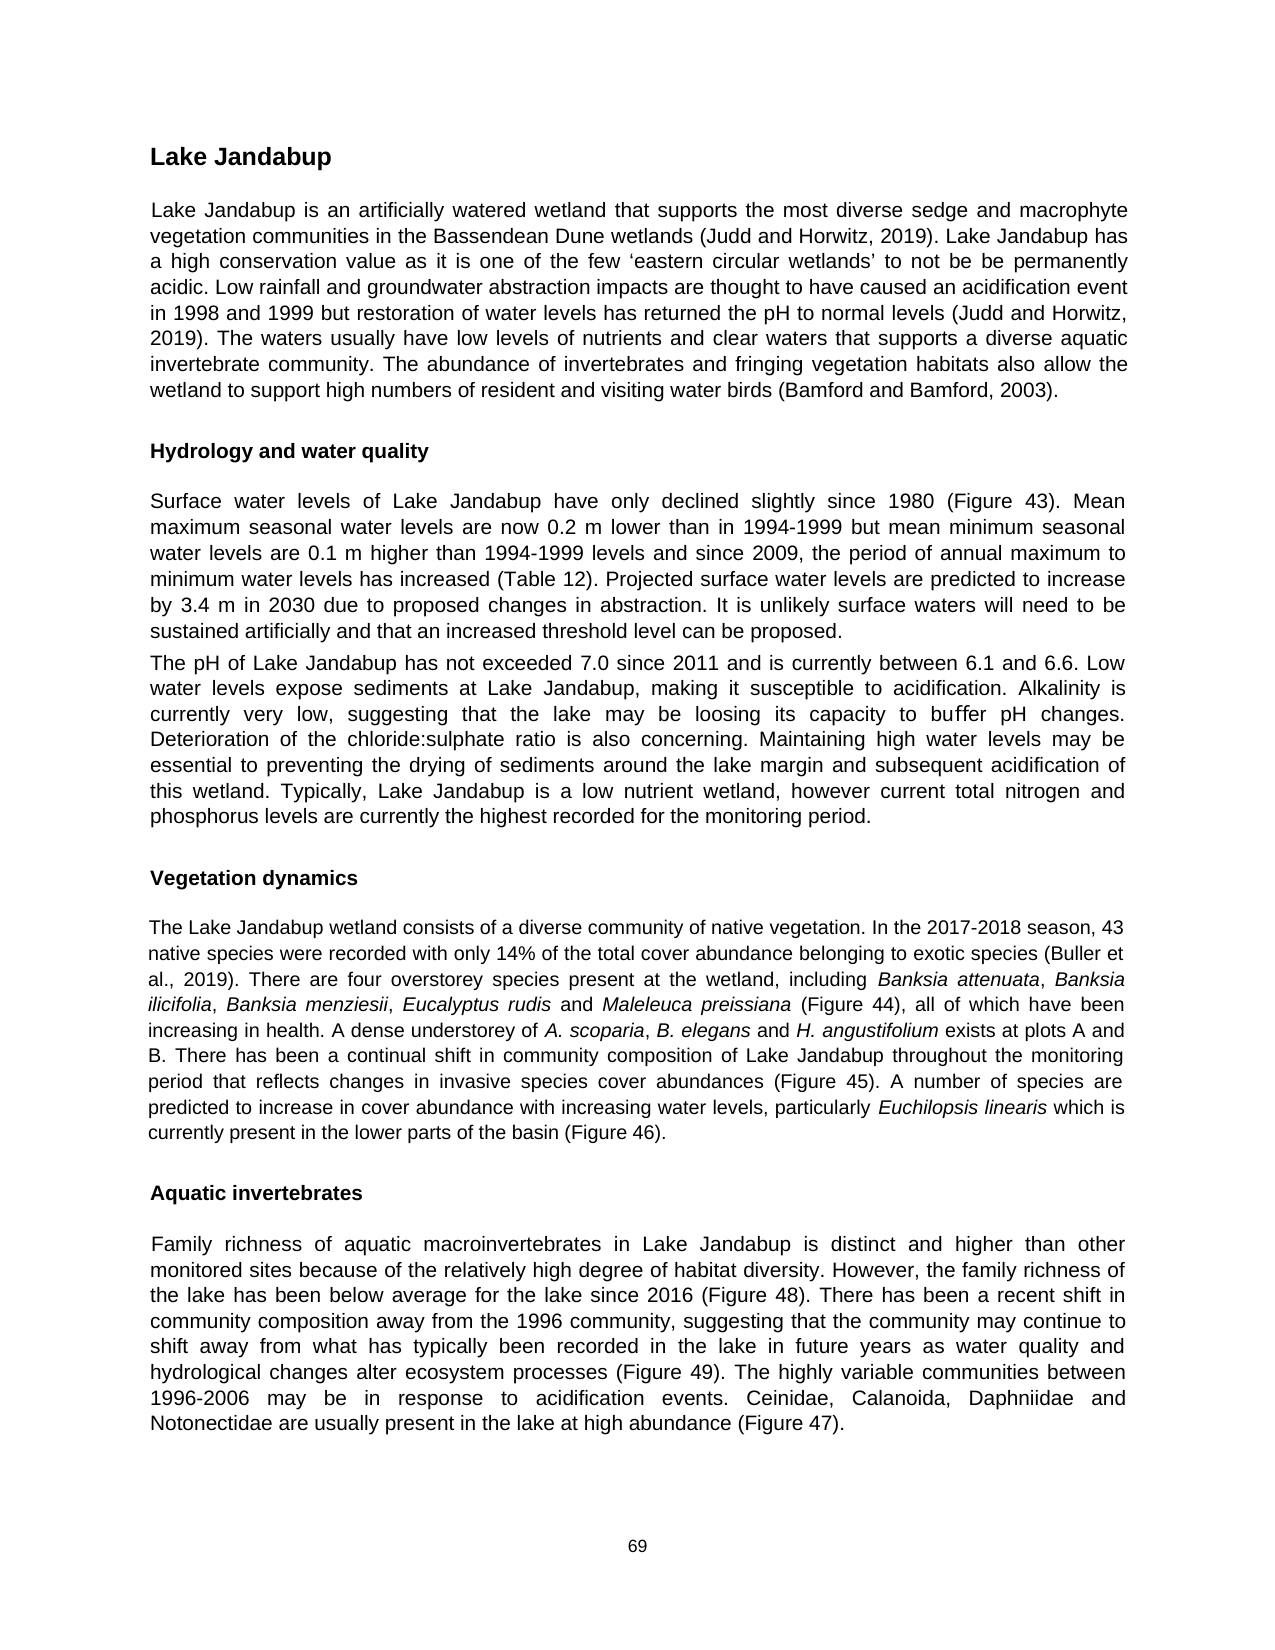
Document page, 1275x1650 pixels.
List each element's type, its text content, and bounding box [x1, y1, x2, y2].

text Family richness of aquatic macroinvertebrates in Lake Jandabup is distinct and higher than other monitored sites because of the relatively high degree of habitat diversity. However, the family richness of the lake has been below average for the lake since 2016 (Figure 48). There has been a recent shift in community composition away from the 1996 community, suggesting that the community may continue to shift away from what has typically been recorded in the lake in future years as water quality and hydrological changes alter ecosystem processes (Figure 49). The highly variable communities between 1996-2006 may be in response to acidification events. Ceinidae, Calanoida, Daphniidae and Notonectidae are usually present in the lake at high abundance (Figure 47). [150, 1232, 1127, 1435]
text Hydrology and water quality [150, 438, 1129, 462]
text Lake Jandabup is an artificially watered wetland that supports the most diverse sedge and macrophyte vegetation communities in the Bassendean Dune wetlands (Judd and Horwitz, 2019). Lake Jandabup has a high conservation value as it is one of the few ‘eastern circular wetlands’ to not be be permanently acidic. Low rainfall and groundwater abstraction impacts are thought to have caused an acidification event in 1998 and 1999 but restoration of water levels has returned the pH to normal levels (Judd and Horwitz, 2019). The waters usually have low levels of nutrients and clear waters that supports a diverse aquatic invertebrate community. The abundance of invertebrates and fringing vegetation habitats also allow the wetland to support high numbers of resident and visiting water birds (Bamford and Bamford, 2003). [150, 198, 1129, 401]
text Surface water levels of Lake Jandabup have only declined slightly since 1980 (Figure 43). Mean maximum seasonal water levels are now 0.2 m lower than in 1994-1999 but mean minimum seasonal water levels are 0.1 m higher than 1994-1999 levels and since 2009, the period of annual maximum to minimum water levels has increased (Table 12). Projected surface water levels are predicted to increase by 3.4 m in 2030 due to proposed changes in abstraction. It is unlikely surface waters will need to be sustained artificially and that an increased threshold level can be proposed. [150, 489, 1127, 642]
text Vegetation dynamics [150, 865, 1129, 889]
text The Lake Jandabup wetland consists of a diverse community of native vegetation. In the 2017-2018 season, 43 native species were recorded with only 14% of the total cover abundance belonging to exotic species (Buller et al., 2019). There are four overstorey species present at the wetland, including Banksia attenuata, Banksia ilicifolia, Banksia menziesii, Eucalyptus rudis and Maleleuca preissiana (Figure 44), all of which have been increasing in health. A dense understorey of A. scoparia, B. elegans and H. angustifolium exists at plots A and B. There has been a continual shift in community composition of Lake Jandabup throughout the monitoring period that reflects changes in invasive species cover abundances (Figure 45). A number of species are predicted to increase in cover abundance with increasing water levels, particularly Euchilopsis linearis which is currently present in the lower parts of the basin (Figure 46). [148, 916, 1125, 1144]
text 69 [148, 1536, 1127, 1556]
text Aquatic invertebrates [150, 1181, 1129, 1205]
text Lake Jandabup [150, 142, 1129, 171]
text The pH of Lake Jandabup has not exceeded 7.0 since 2011 and is currently between 6.1 and 6.6. Low water levels expose sediments at Lake Jandabup, making it susceptible to acidification. Alkalinity is currently very low, suggesting that the lake may be loosing its capacity to buﬀer pH changes. Deterioration of the chloride:sulphate ratio is also concerning. Maintaining high water levels may be essential to preventing the drying of sediments around the lake margin and subsequent acidification of this wetland. Typically, Lake Jandabup is a low nutrient wetland, however current total nitrogen and phosphorus levels are currently the highest recorded for the monitoring period. [150, 650, 1127, 828]
